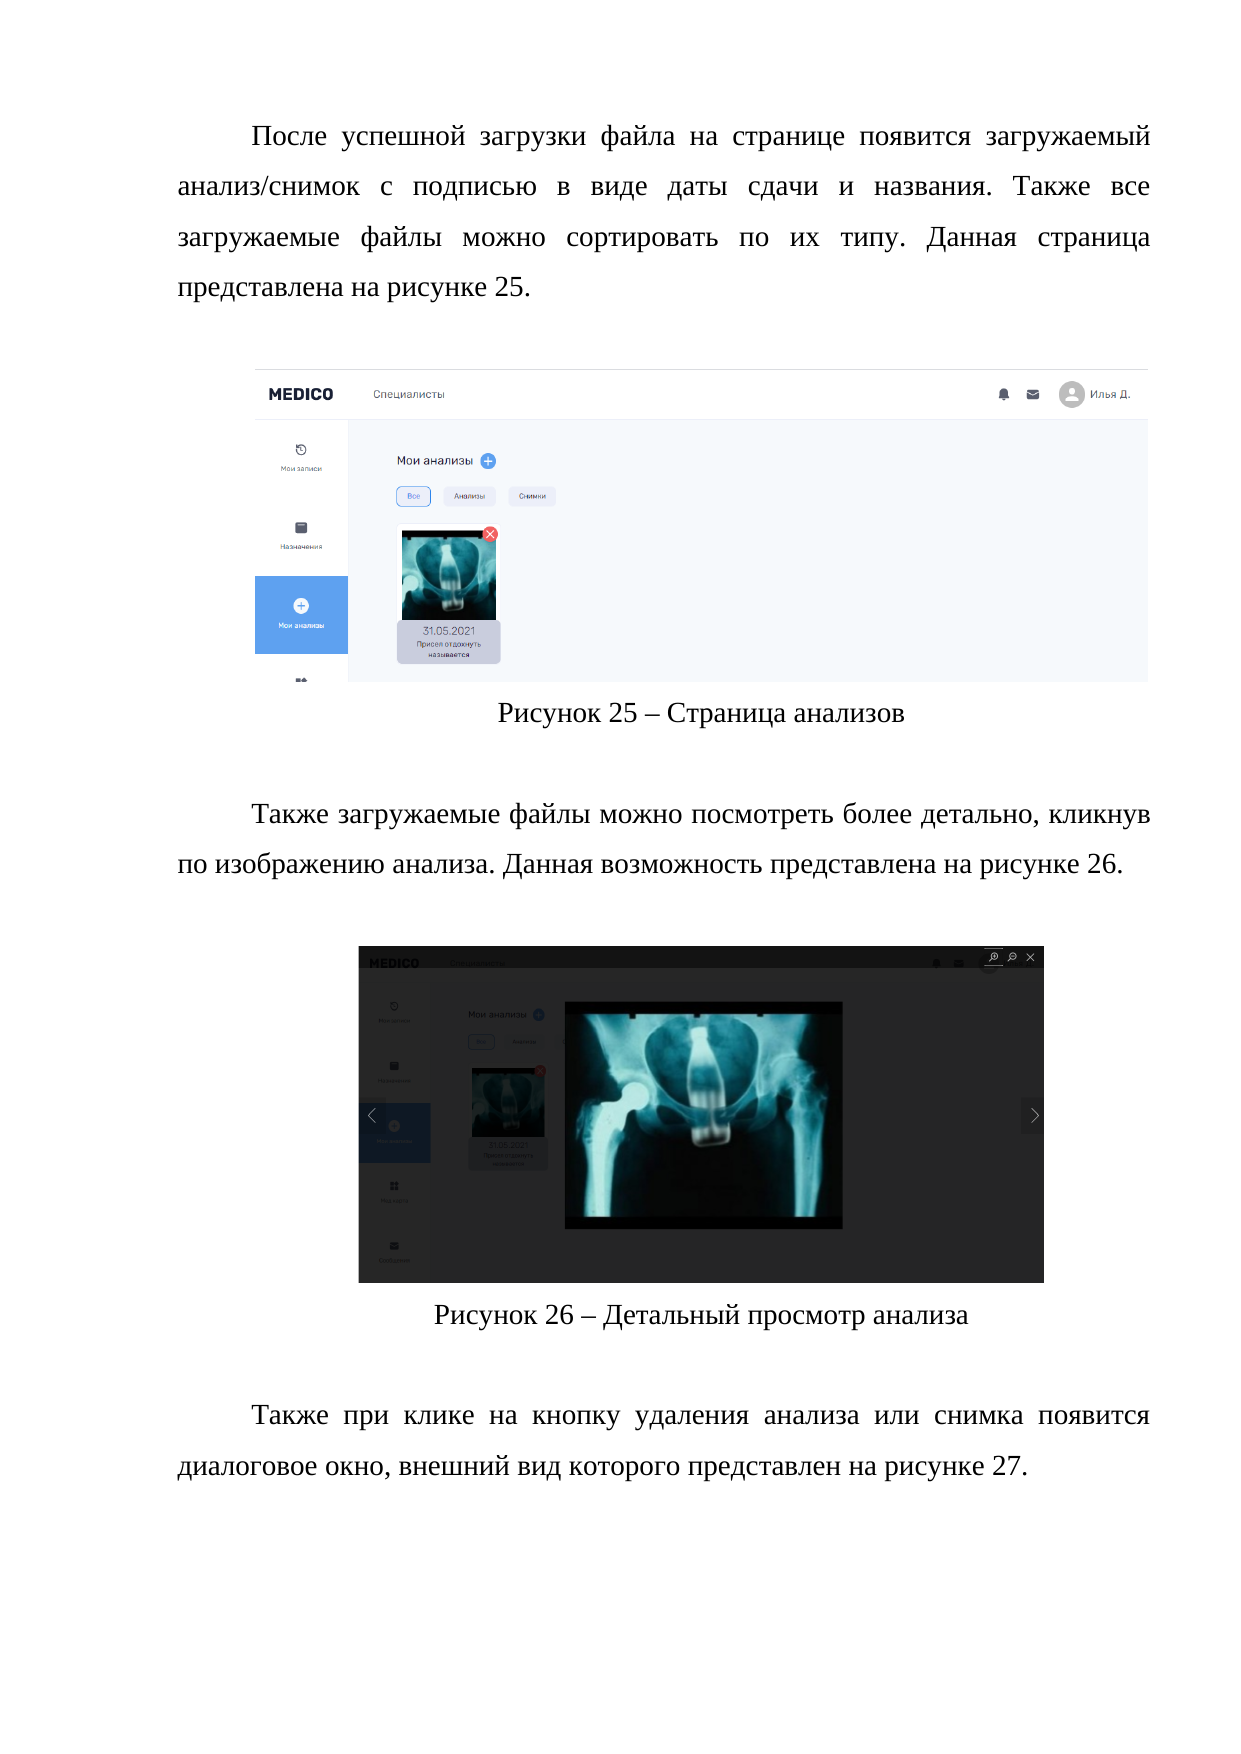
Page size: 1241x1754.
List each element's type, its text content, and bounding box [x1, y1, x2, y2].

picture [255, 369, 1148, 682]
text Рисунок 26 – Детальный просмотр анализа [177, 1297, 1152, 1330]
picture [358, 946, 1044, 1283]
text Также загружаемые файлы можно посмотреть более детально, кликнув по изображению анализа. Данная возможность представлена на рисунке 26. [177, 796, 1152, 880]
text Также при клике на кнопку удаления анализа или снимка появится диалоговое окно, внешний вид которого представлен на рисунке 27. [177, 1397, 1152, 1481]
text Рисунок 25 – Страница анализов [177, 695, 1152, 729]
text После успешной загрузки файла на странице появится загружаемый анализ/снимок с подписью в виде даты сдачи и названия. Также все загружаемые файлы можно сортировать по их типу. Данная страница представлена на рисунке 25. [177, 118, 1152, 303]
